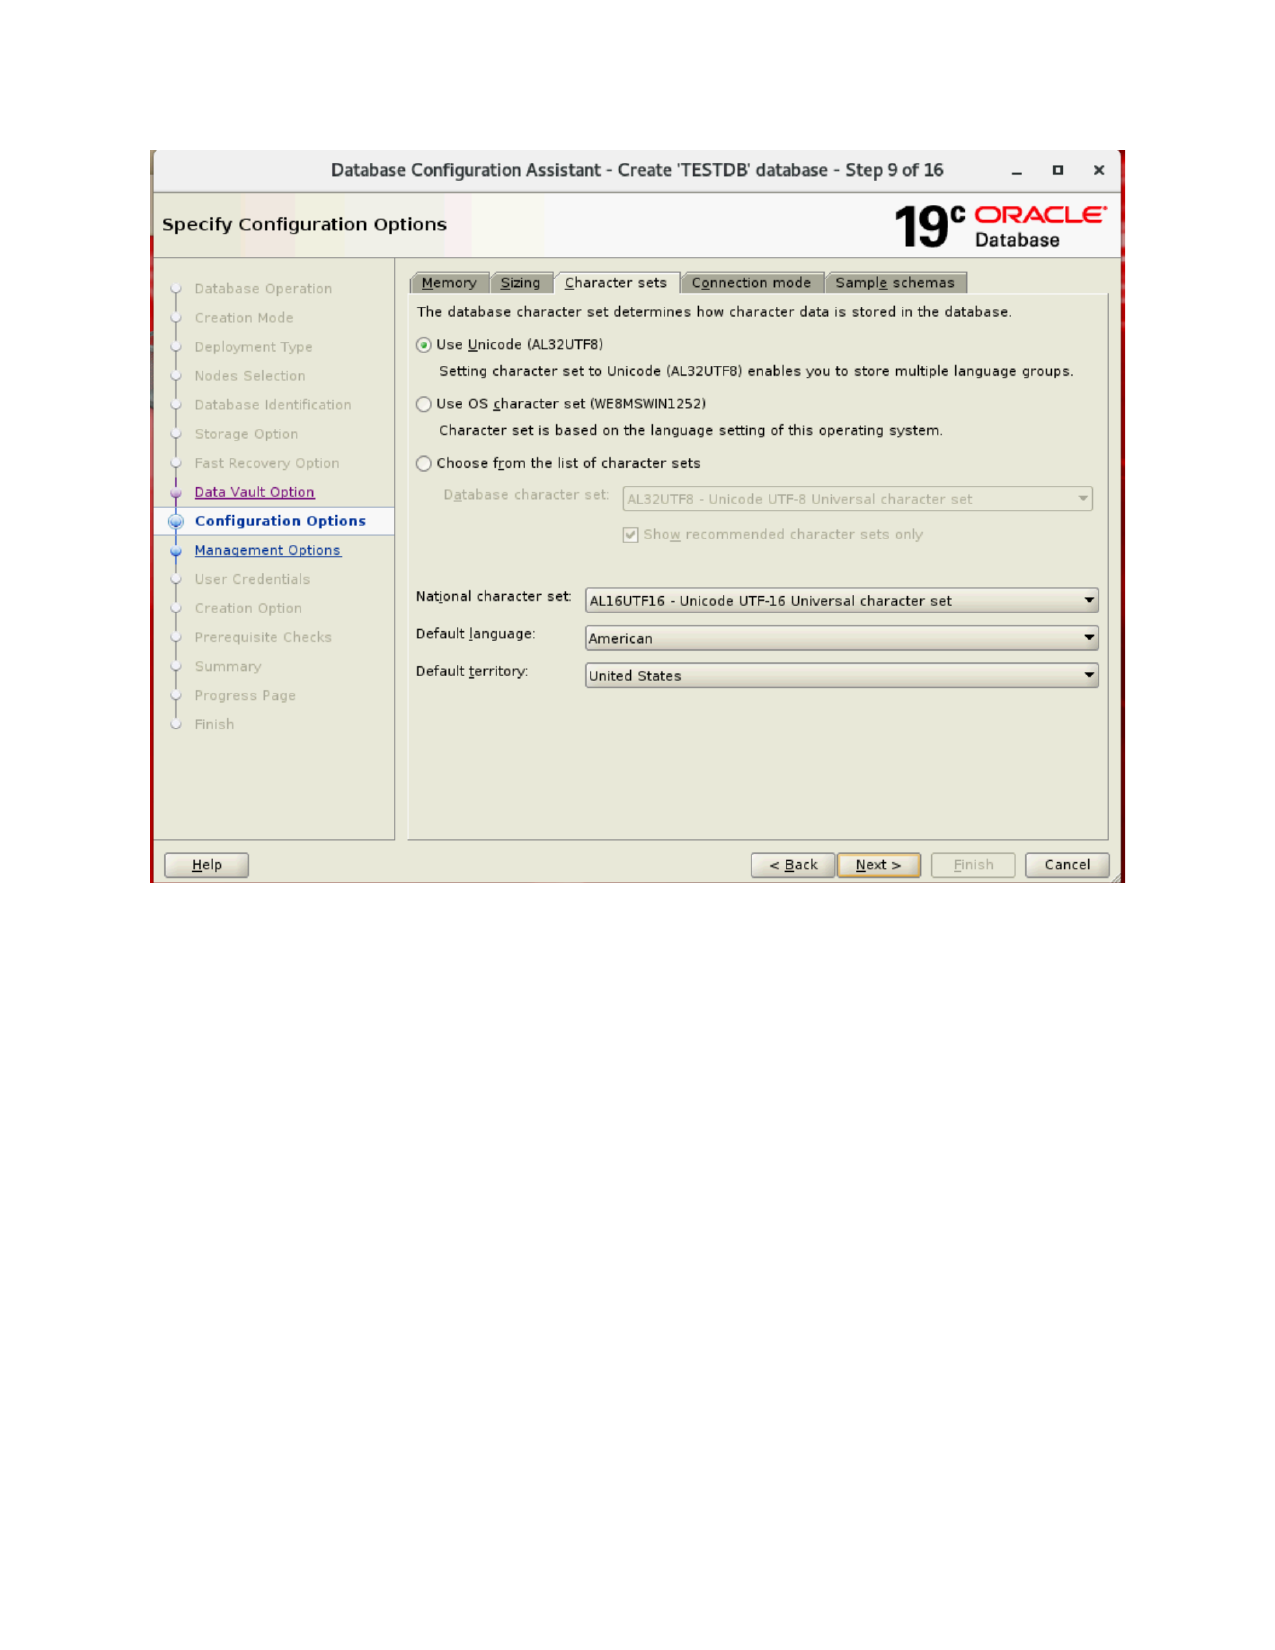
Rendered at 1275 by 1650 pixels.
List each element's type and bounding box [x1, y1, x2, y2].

picture [150, 150, 1125, 883]
